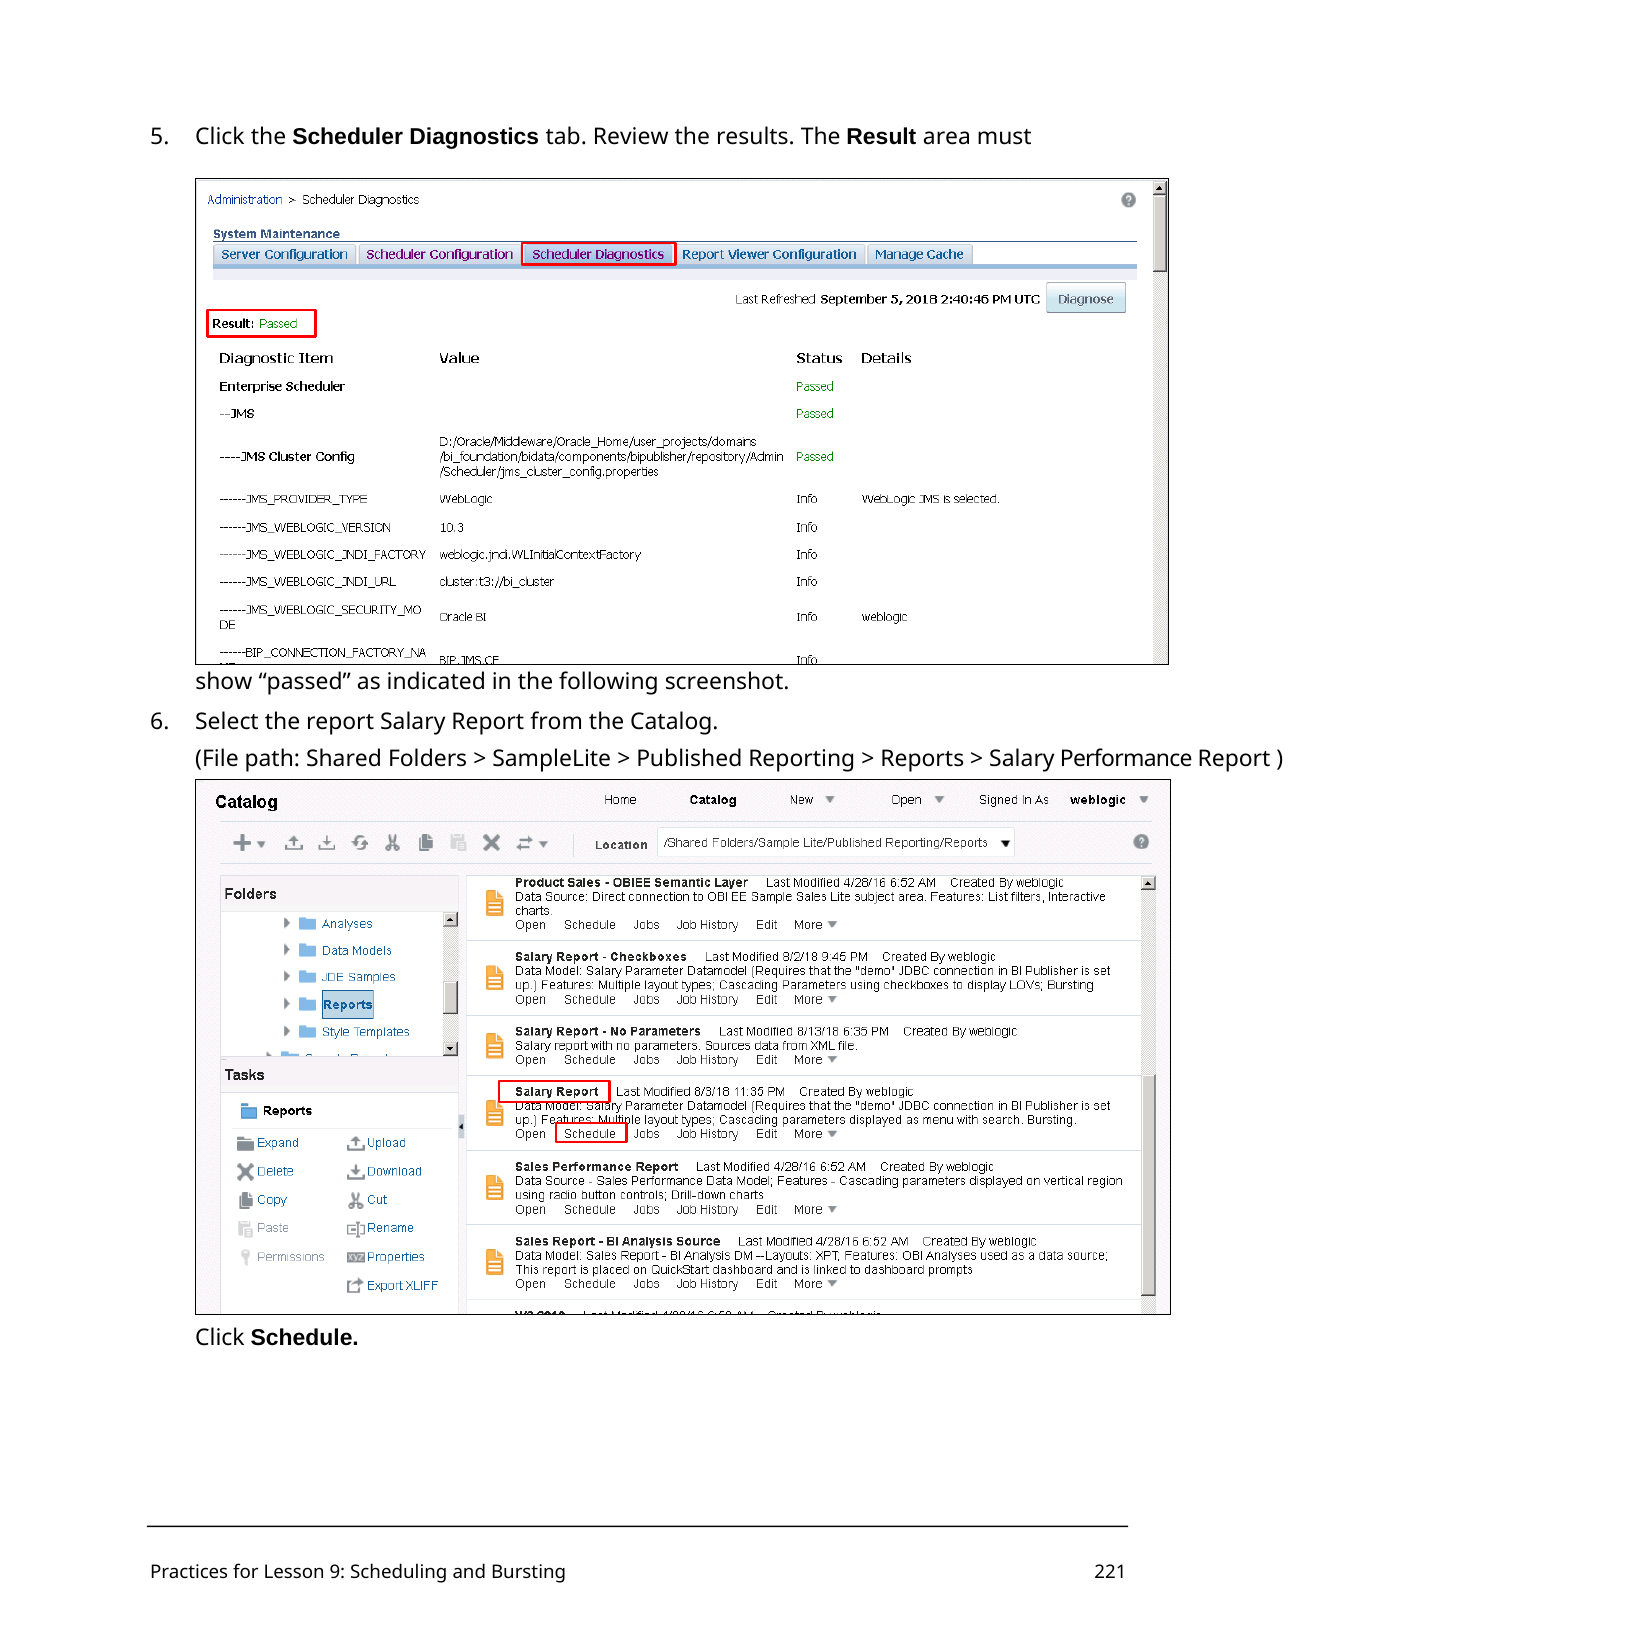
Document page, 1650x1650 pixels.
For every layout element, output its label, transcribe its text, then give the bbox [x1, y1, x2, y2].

list Click the Scheduler Diagnostics tab. Review the results. The Result area must show “passed” as indicated in the following screenshot. [150, 120, 1066, 696]
text (File path: Shared Folders > SampleLite > Published Reporting > Reports > Salary Performance Report ) [195, 742, 1414, 773]
picture [1066, 179, 1168, 664]
list Select the report Salary Report from the Catalog. [150, 705, 1414, 737]
text Click Schedule. [195, 779, 1414, 1352]
